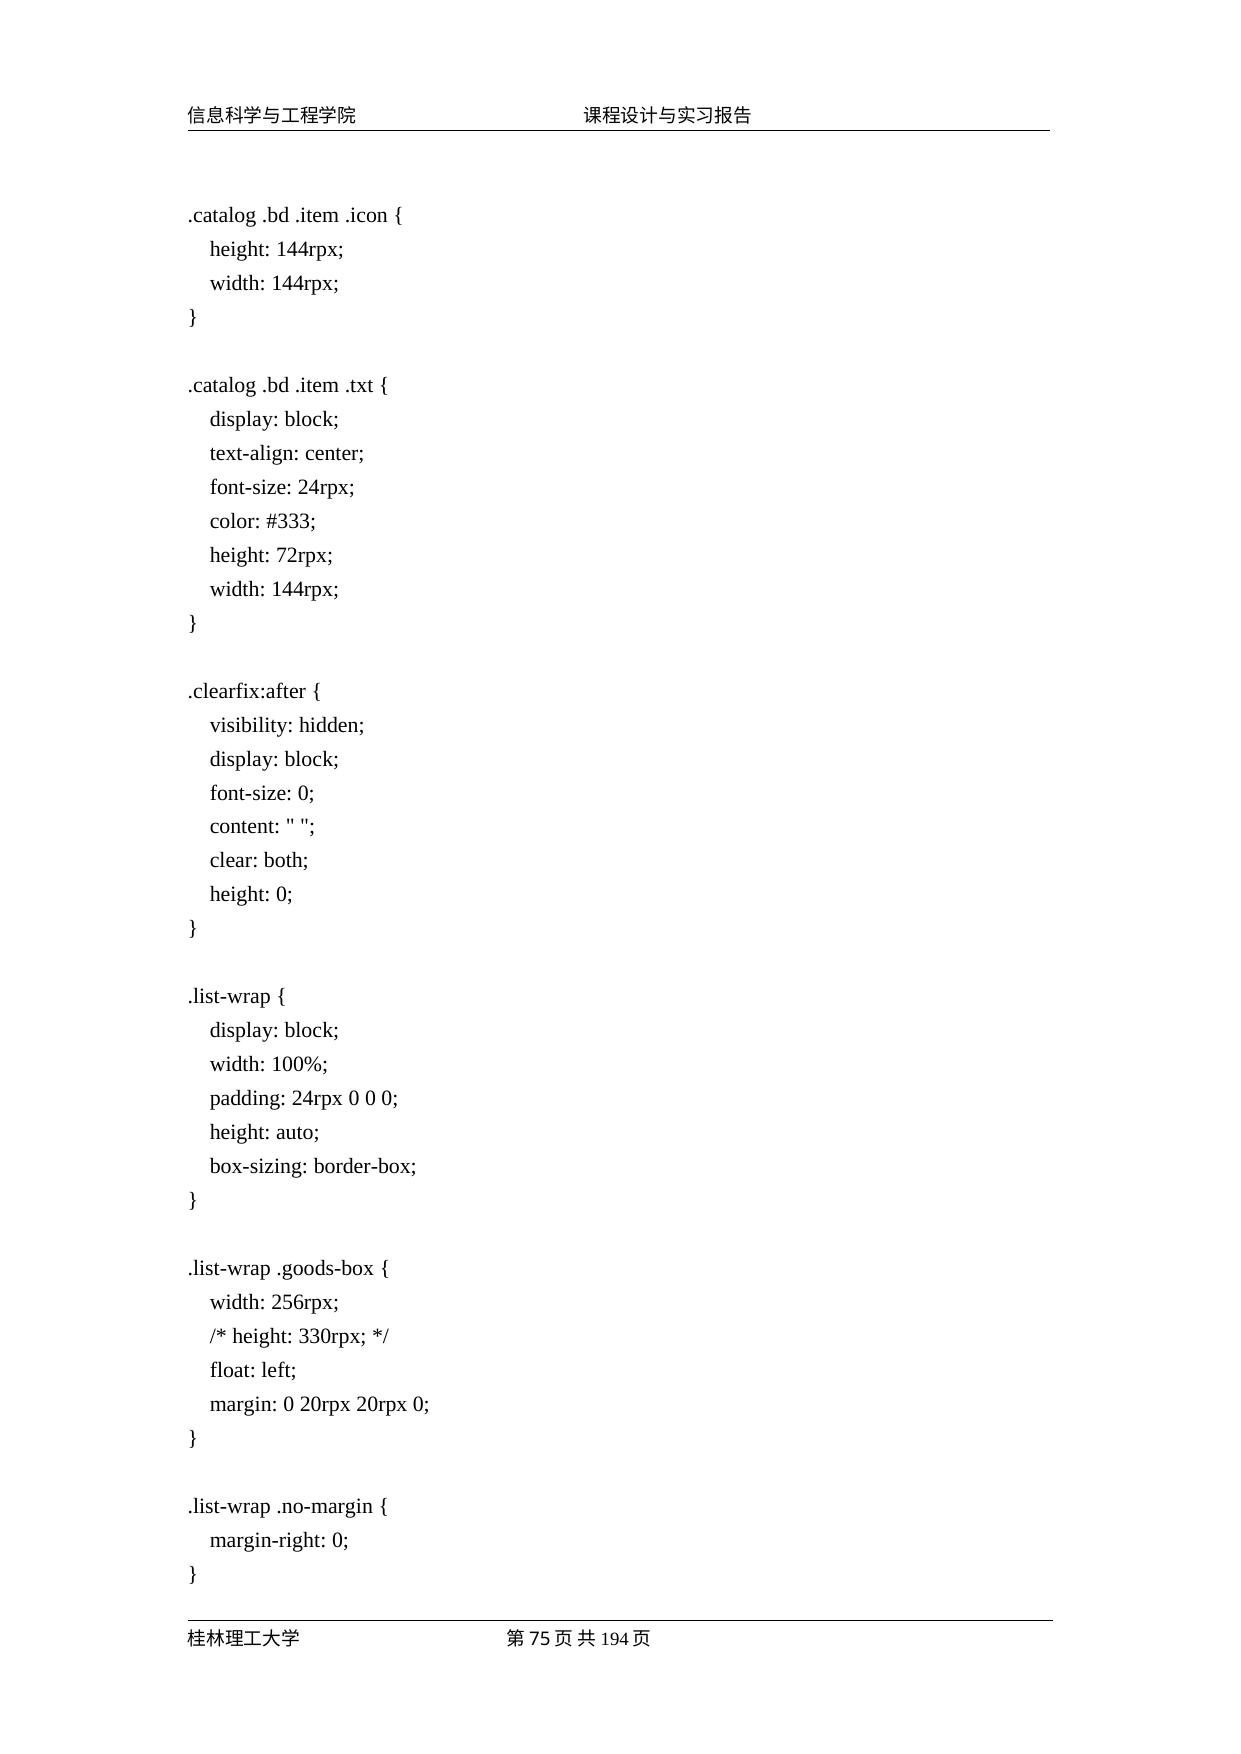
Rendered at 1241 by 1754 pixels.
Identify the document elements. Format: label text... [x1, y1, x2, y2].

text padding: 24rpx 0 0 0; [187, 1081, 1053, 1115]
text box-sizing: border-box; [187, 1149, 1053, 1183]
text width: 256rpx; [187, 1284, 1053, 1318]
text height: 72rpx; [187, 537, 1053, 571]
text width: 100%; [187, 1047, 1053, 1081]
text } [187, 911, 1053, 945]
text width: 144rpx; [187, 571, 1053, 605]
text visibility: hidden; [187, 707, 1053, 741]
text } [187, 1420, 1053, 1454]
text } [187, 1183, 1053, 1217]
text margin: 0 20rpx 20rpx 0; [187, 1386, 1053, 1420]
text clear: both; [187, 843, 1053, 877]
text .list-wrap .goods-box { [187, 1251, 1053, 1284]
text text-align: center; [187, 436, 1053, 469]
text } [187, 300, 1053, 334]
text width: 144rpx; [187, 266, 1053, 300]
text .clearfix:after { [187, 673, 1053, 707]
text height: 144rpx; [187, 232, 1053, 266]
text content: " "; [187, 809, 1053, 843]
text display: block; [187, 1013, 1053, 1047]
text margin-right: 0; [187, 1522, 1053, 1556]
text height: 0; [187, 877, 1053, 911]
text /* height: 330rpx; */ [187, 1318, 1053, 1352]
text display: block; [187, 402, 1053, 436]
text .catalog .bd .item .txt { [187, 368, 1053, 402]
text font-size: 24rpx; [187, 469, 1053, 503]
text } [187, 605, 1053, 639]
text .list-wrap { [187, 979, 1053, 1013]
text height: auto; [187, 1115, 1053, 1149]
text float: left; [187, 1352, 1053, 1386]
text font-size: 0; [187, 775, 1053, 809]
text .catalog .bd .item .icon { [187, 198, 1053, 232]
text .list-wrap .no-margin { [187, 1488, 1053, 1522]
text } [187, 1556, 1053, 1590]
text color: #333; [187, 503, 1053, 537]
text display: block; [187, 741, 1053, 775]
